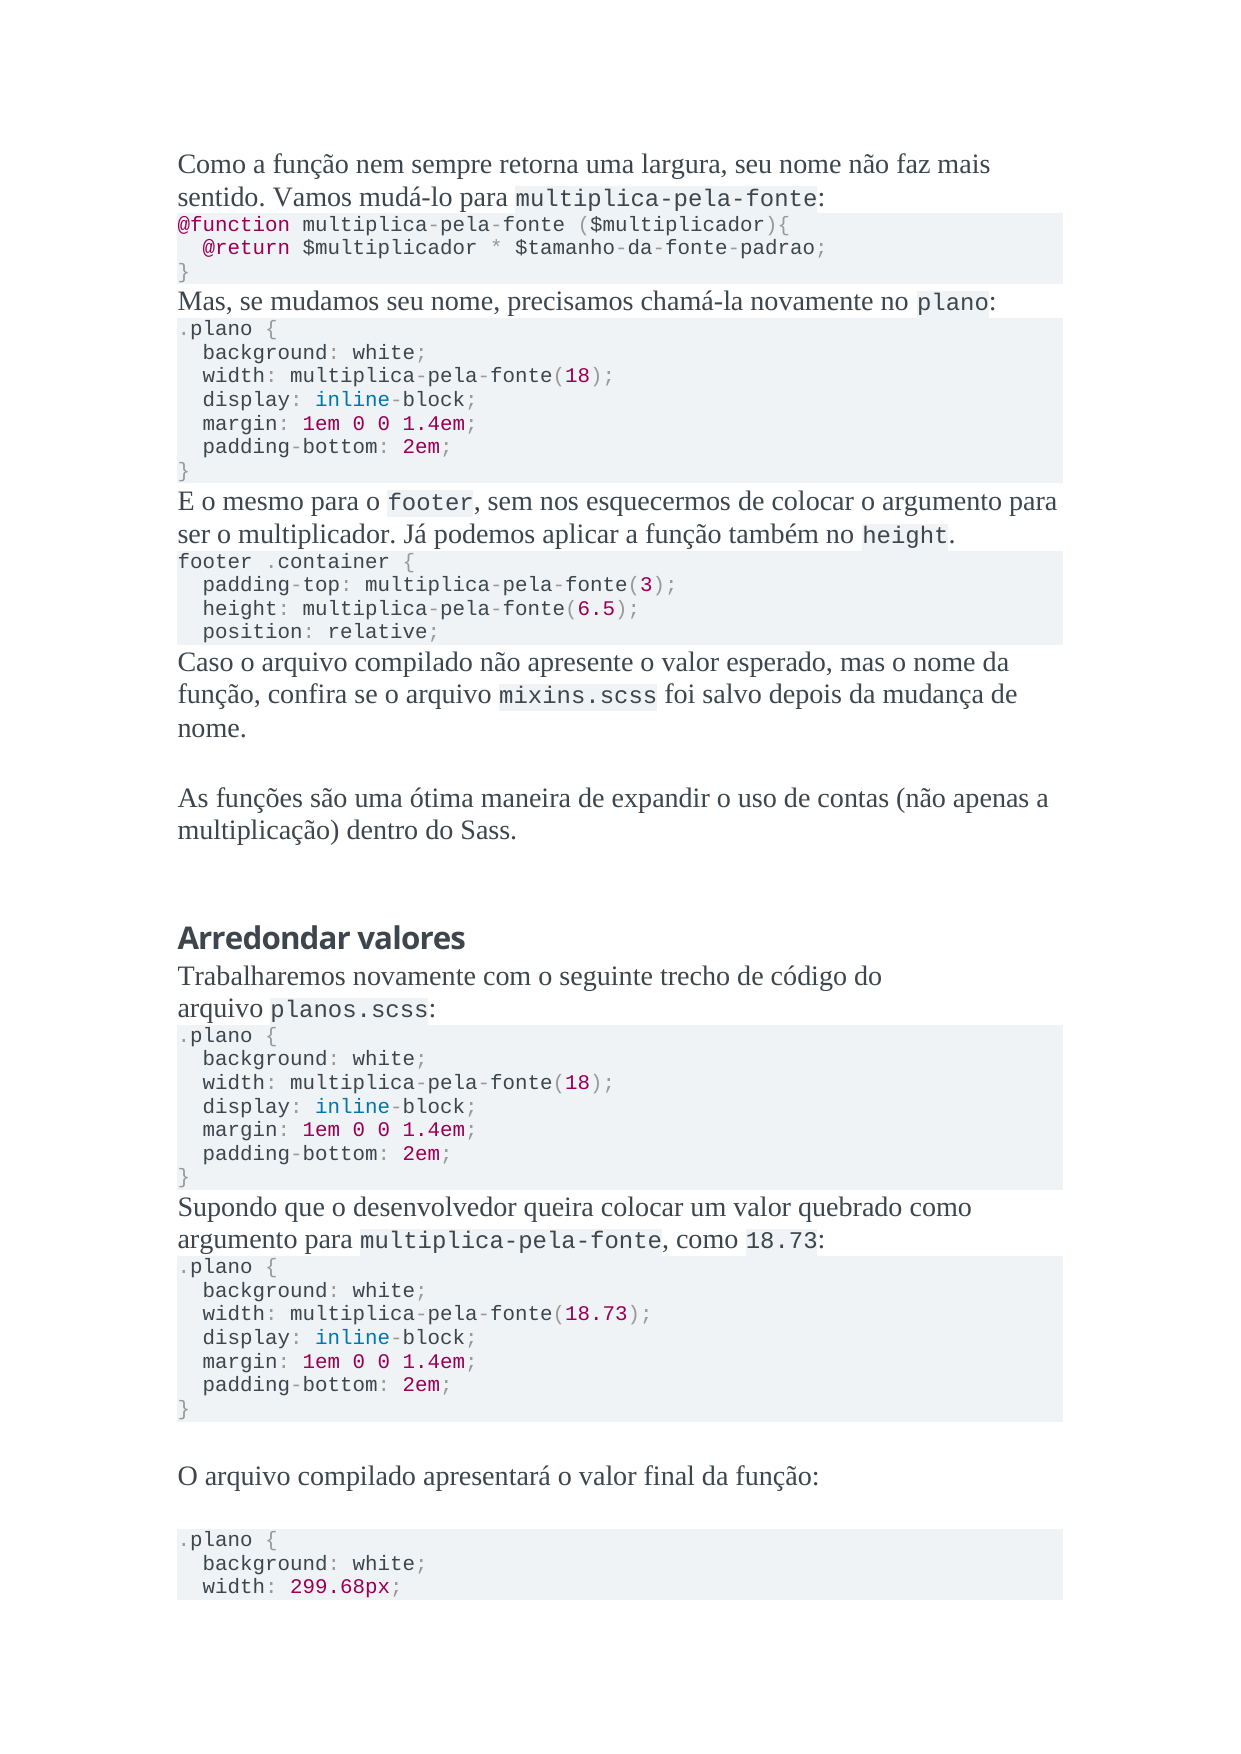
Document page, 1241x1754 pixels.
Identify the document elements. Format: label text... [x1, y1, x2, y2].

text Como a função nem sempre retorna uma largura, seu nome não faz mais sentido. Vamos mudá-lo para multiplica-pela-fonte: [177, 148, 1063, 213]
text O arquivo compilado apresentará o valor final da função: [177, 1459, 1063, 1492]
text @function multiplica-pela-fonte ($multiplicador){ [177, 213, 1063, 237]
text width: multiplica-pela-fonte(18); [177, 365, 1063, 389]
text Supondo que o desenvolvedor queira colocar um valor quebrado como argumento para multiplica-pela-fonte, como 18.73: [177, 1190, 1063, 1256]
text display: inline-block; [177, 1096, 1063, 1119]
text Mas, se mudamos seu nome, precisamos chamá-la novamente no plano: [177, 284, 1063, 318]
text height: multiplica-pela-fonte(6.5); [177, 598, 1063, 622]
text display: inline-block; [177, 1327, 1063, 1351]
text .plano { [177, 1529, 1063, 1553]
text margin: 1em 0 0 1.4em; [177, 413, 1063, 436]
text } [177, 460, 1063, 483]
text } [177, 261, 1063, 284]
text .plano { [177, 318, 1063, 342]
text padding-bottom: 2em; [177, 436, 1063, 460]
text .plano { [177, 1025, 1063, 1048]
text padding-top: multiplica-pela-fonte(3); [177, 574, 1063, 598]
text width: multiplica-pela-fonte(18); [177, 1072, 1063, 1096]
text padding-bottom: 2em; [177, 1143, 1063, 1167]
text } [177, 1167, 1063, 1190]
text @return $multiplicador * $tamanho-da-fonte-padrao; [177, 237, 1063, 261]
text E o mesmo para o footer, sem nos esquecermos de colocar o argumento para ser o multiplicador. Já podemos aplicar a função também no height. [177, 483, 1063, 551]
text position: relative; [177, 622, 1063, 645]
text width: 299.68px; [177, 1576, 1063, 1600]
text margin: 1em 0 0 1.4em; [177, 1119, 1063, 1143]
text background: white; [177, 342, 1063, 365]
text Caso o arquivo compilado não apresente o valor esperado, mas o nome da função, confira se o arquivo mixins.scss foi salvo depois da mudança de nome. [177, 645, 1063, 743]
subtitle Arredondar valores [177, 916, 1063, 959]
text footer .container { [177, 551, 1063, 574]
text padding-bottom: 2em; [177, 1374, 1063, 1398]
text Trabalharemos novamente com o seguinte trecho de código do arquivo planos.scss: [177, 959, 1063, 1025]
text display: inline-block; [177, 389, 1063, 413]
text background: white; [177, 1553, 1063, 1576]
text As funções são uma ótima maneira de expandir o uso de contas (não apenas a multiplicação) dentro do Sass. [177, 781, 1063, 846]
text .plano { [177, 1256, 1063, 1280]
text width: multiplica-pela-fonte(18.73); [177, 1303, 1063, 1327]
text margin: 1em 0 0 1.4em; [177, 1351, 1063, 1374]
text } [177, 1398, 1063, 1422]
text background: white; [177, 1048, 1063, 1072]
text background: white; [177, 1280, 1063, 1303]
